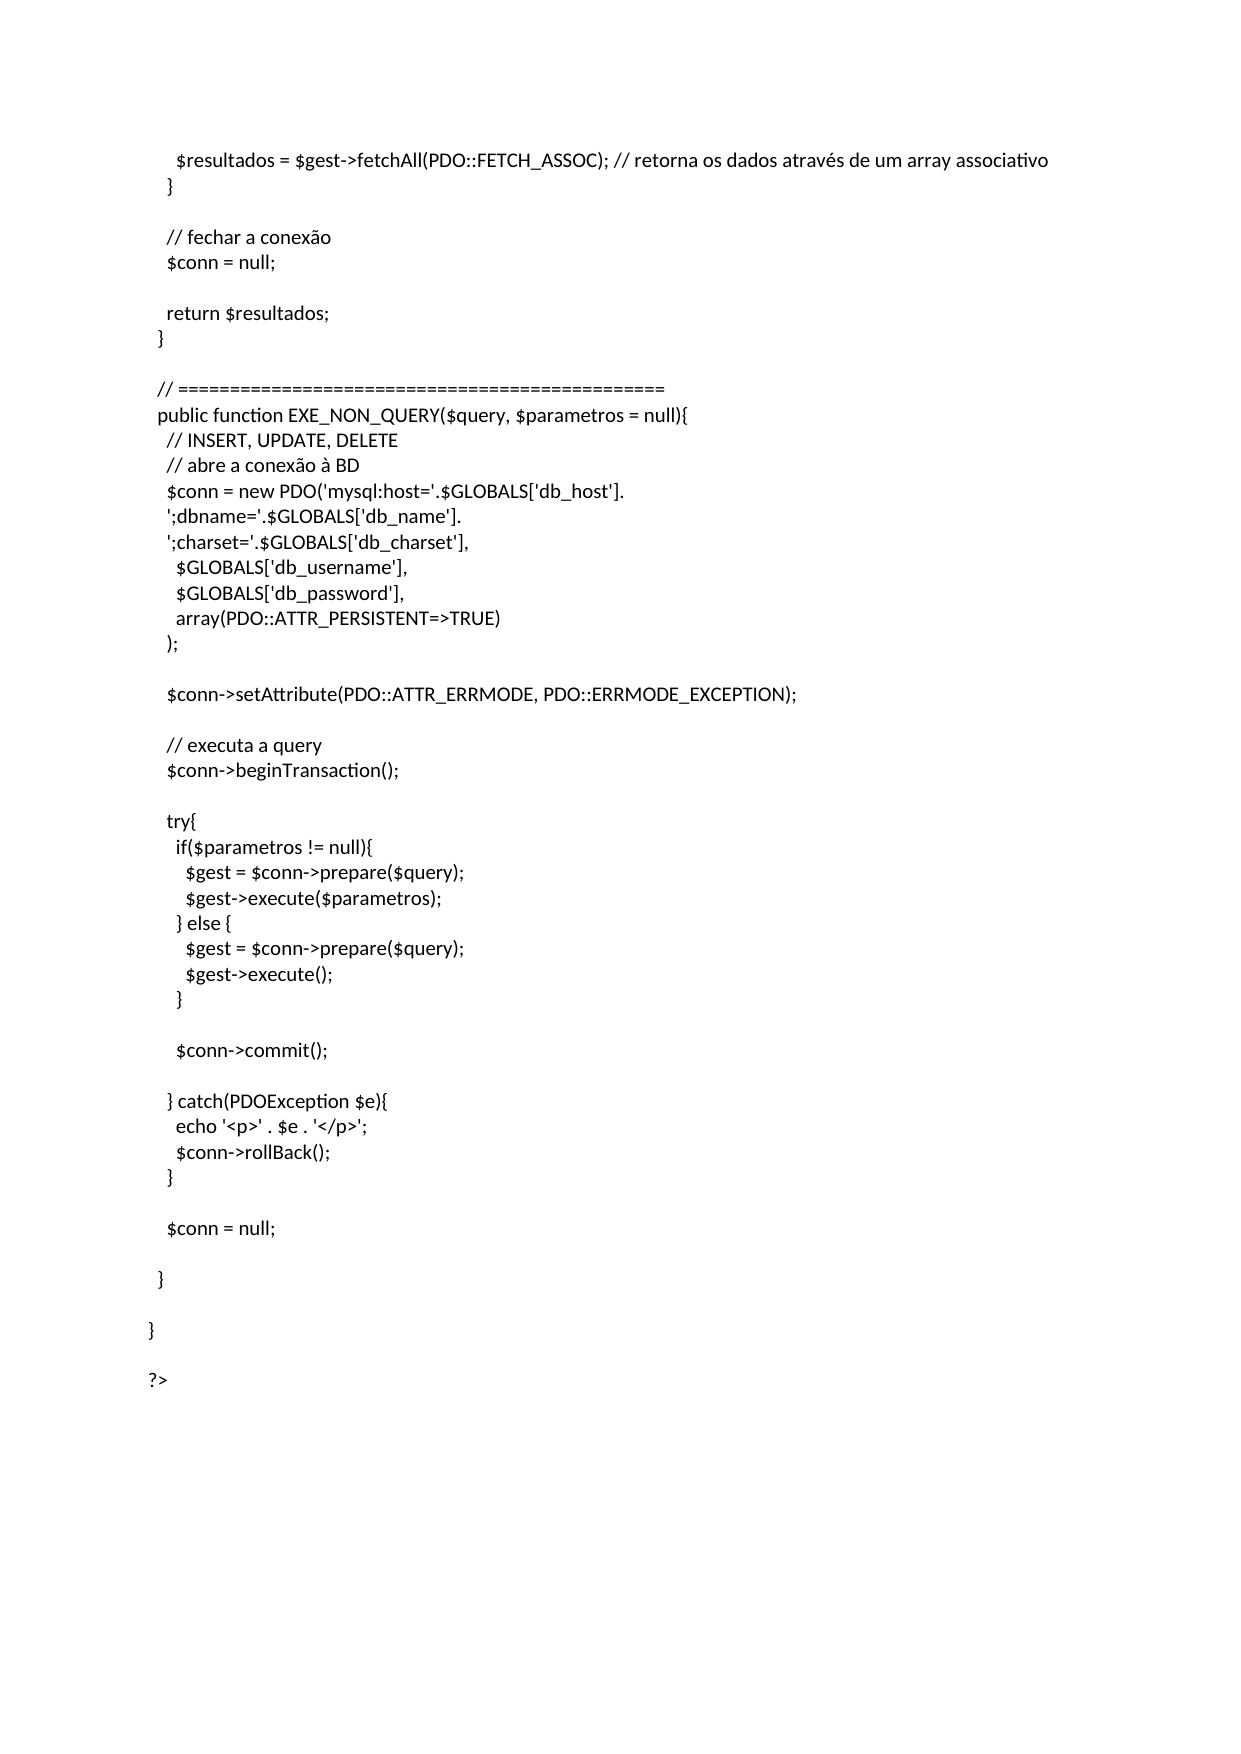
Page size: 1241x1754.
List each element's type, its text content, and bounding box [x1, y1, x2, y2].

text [148, 148, 1092, 173]
text } [148, 1266, 1092, 1291]
text $conn->rollBack(); [148, 1139, 1092, 1164]
text $conn = null; [148, 1215, 1092, 1241]
text } [148, 173, 1092, 198]
text } [148, 986, 1092, 1012]
text $conn->commit(); [148, 1037, 1092, 1063]
text // fechar a conexão [148, 224, 1092, 249]
text } catch(PDOException $e){ [148, 1088, 1092, 1113]
text $gest = $conn->prepare($query); [148, 859, 1092, 885]
text } [148, 1317, 1092, 1342]
text // executa a query [148, 732, 1092, 758]
text ); [148, 631, 1092, 656]
text array(PDO::ATTR_PERSISTENT=>TRUE) [148, 605, 1092, 631]
text } else { [148, 910, 1092, 936]
text // INSERT, UPDATE, DELETE [148, 427, 1092, 453]
text echo '<p>' . $e . '</p>'; [148, 1113, 1092, 1139]
text $conn->beginTransaction(); [148, 758, 1092, 783]
text $conn = new PDO('mysql:host='.$GLOBALS['db_host']. [148, 478, 1092, 503]
text $GLOBALS['db_username'], [148, 554, 1092, 580]
text } [148, 1164, 1092, 1190]
text ';charset='.$GLOBALS['db_charset'], [148, 529, 1092, 554]
text $gest = $conn->prepare($query); [148, 936, 1092, 961]
text } [148, 326, 1092, 351]
text // =============================================== [148, 376, 1092, 402]
text $conn->setAttribute(PDO::ATTR_ERRMODE, PDO::ERRMODE_EXCEPTION); [148, 681, 1092, 707]
text return $resultados; [148, 300, 1092, 326]
text $conn = null; [148, 249, 1092, 275]
text try{ [148, 808, 1092, 834]
text $gest->execute(); [148, 961, 1092, 986]
text ';dbname='.$GLOBALS['db_name']. [148, 503, 1092, 529]
text ?> [148, 1368, 1092, 1393]
text public function EXE_NON_QUERY($query, $parametros = null){ [148, 402, 1092, 427]
text // abre a conexão à BD [148, 453, 1092, 478]
text $gest->execute($parametros); [148, 885, 1092, 910]
text $GLOBALS['db_password'], [148, 580, 1092, 605]
text if($parametros != null){ [148, 834, 1092, 859]
